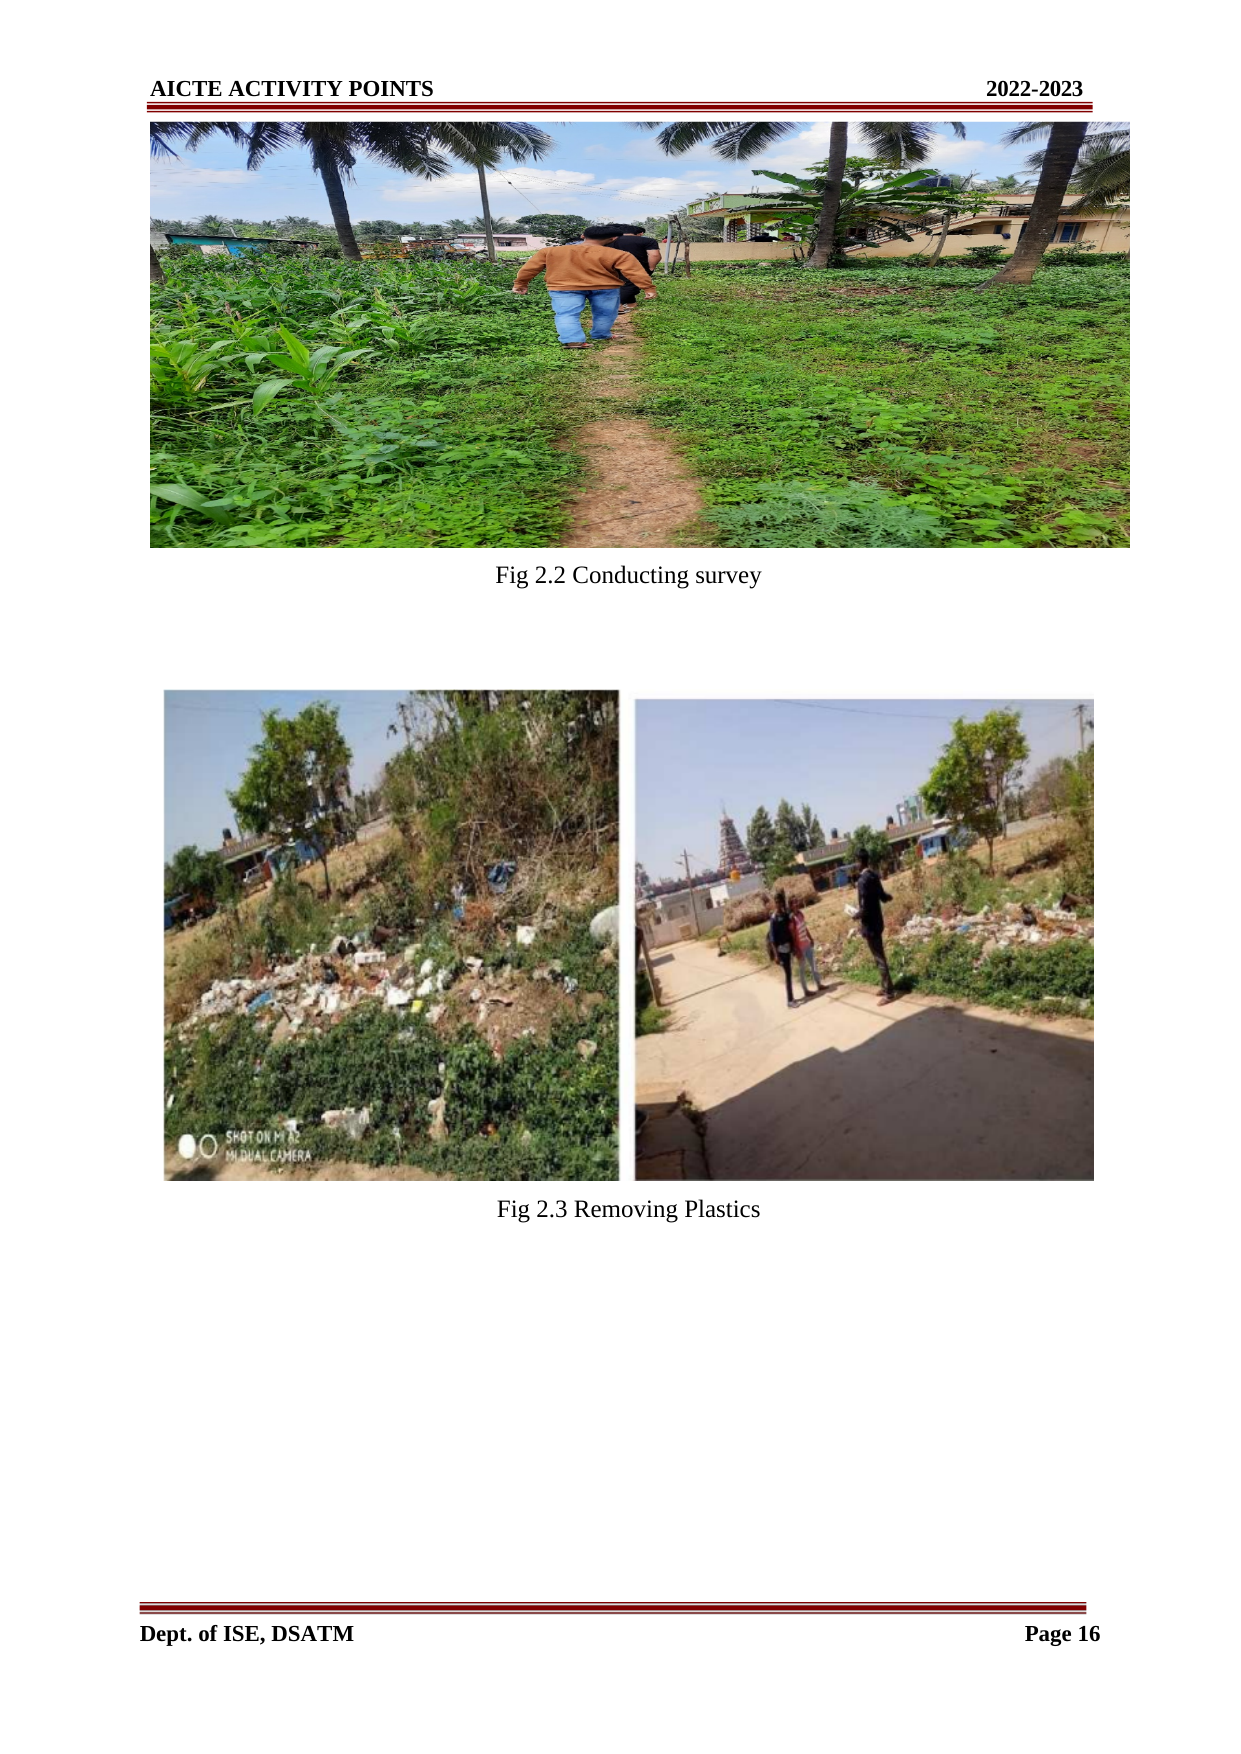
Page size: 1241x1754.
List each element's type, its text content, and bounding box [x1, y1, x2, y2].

text Fig 2.3 Removing Plastics [139, 1194, 1117, 1223]
text Fig 2.2 Conducting survey [139, 560, 1117, 589]
picture [139, 1602, 1087, 1616]
picture [151, 122, 1129, 548]
picture [163, 689, 1094, 1181]
